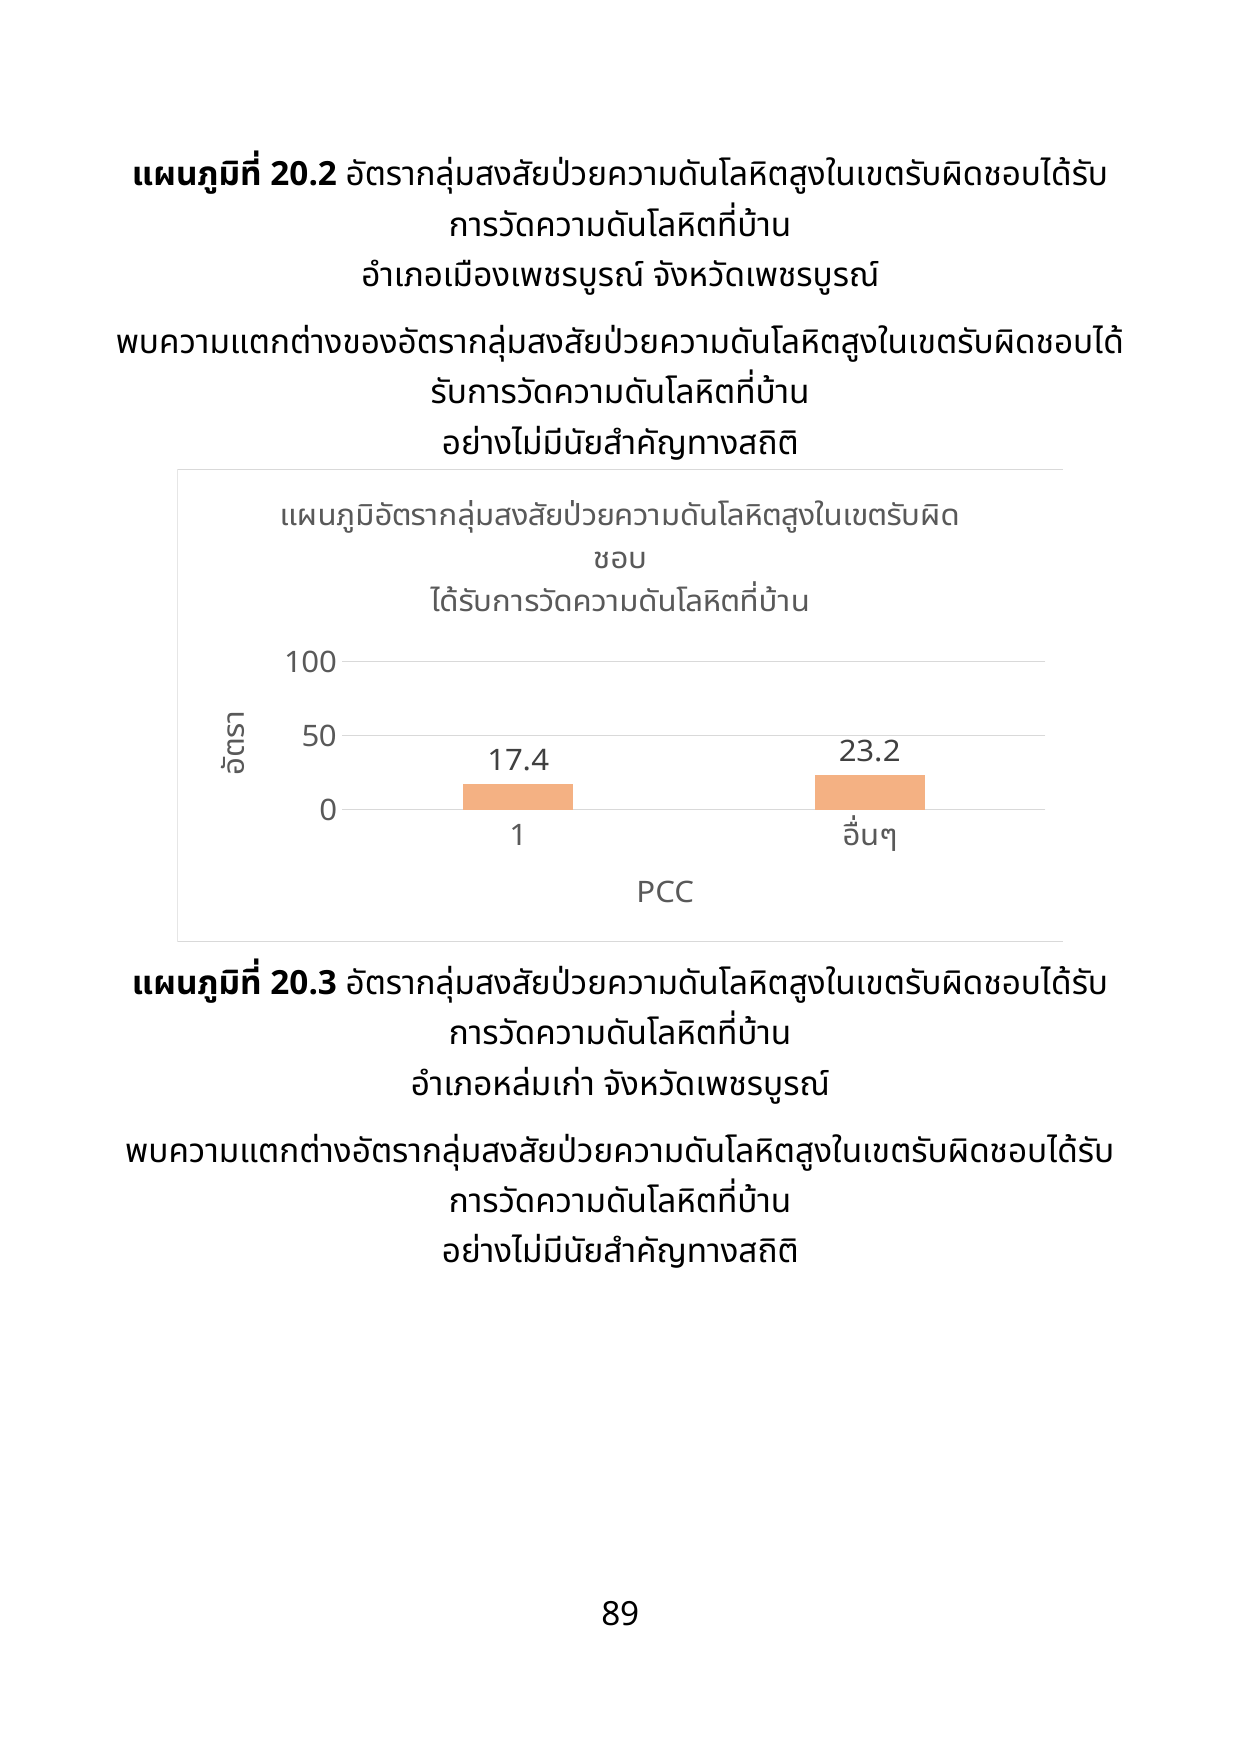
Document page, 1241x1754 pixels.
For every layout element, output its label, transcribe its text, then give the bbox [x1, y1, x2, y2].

text แผนภูมิที่ 20.2 อัตรากลุ่มสงสัยป่วยความดันโลหิตสูงในเขตรับผิดชอบได้รับการวัดความดันโลหิตที่บ้าน อำเภอเมืองเพชรบูรณ์ จังหวัดเพชรบูรณ์ [112, 150, 1128, 301]
text พบความแตกต่างของอัตรากลุ่มสงสัยป่วยความดันโลหิตสูงในเขตรับผิดชอบได้รับการวัดความดันโลหิตที่บ้าน [112, 318, 1128, 419]
text แผนภูมิที่ 20.3 อัตรากลุ่มสงสัยป่วยความดันโลหิตสูงในเขตรับผิดชอบได้รับการวัดความดันโลหิตที่บ้าน อำเภอหล่มเก่า จังหวัดเพชรบูรณ์ [112, 958, 1128, 1110]
text พบความแตกต่างอัตรากลุ่มสงสัยป่วยความดันโลหิตสูงในเขตรับผิดชอบได้รับการวัดความดันโลหิตที่บ้าน อย่างไม่มีนัยสำคัญทางสถิติ [112, 1127, 1128, 1278]
text อย่างไม่มีนัยสำคัญทางสถิติ [112, 419, 1128, 469]
